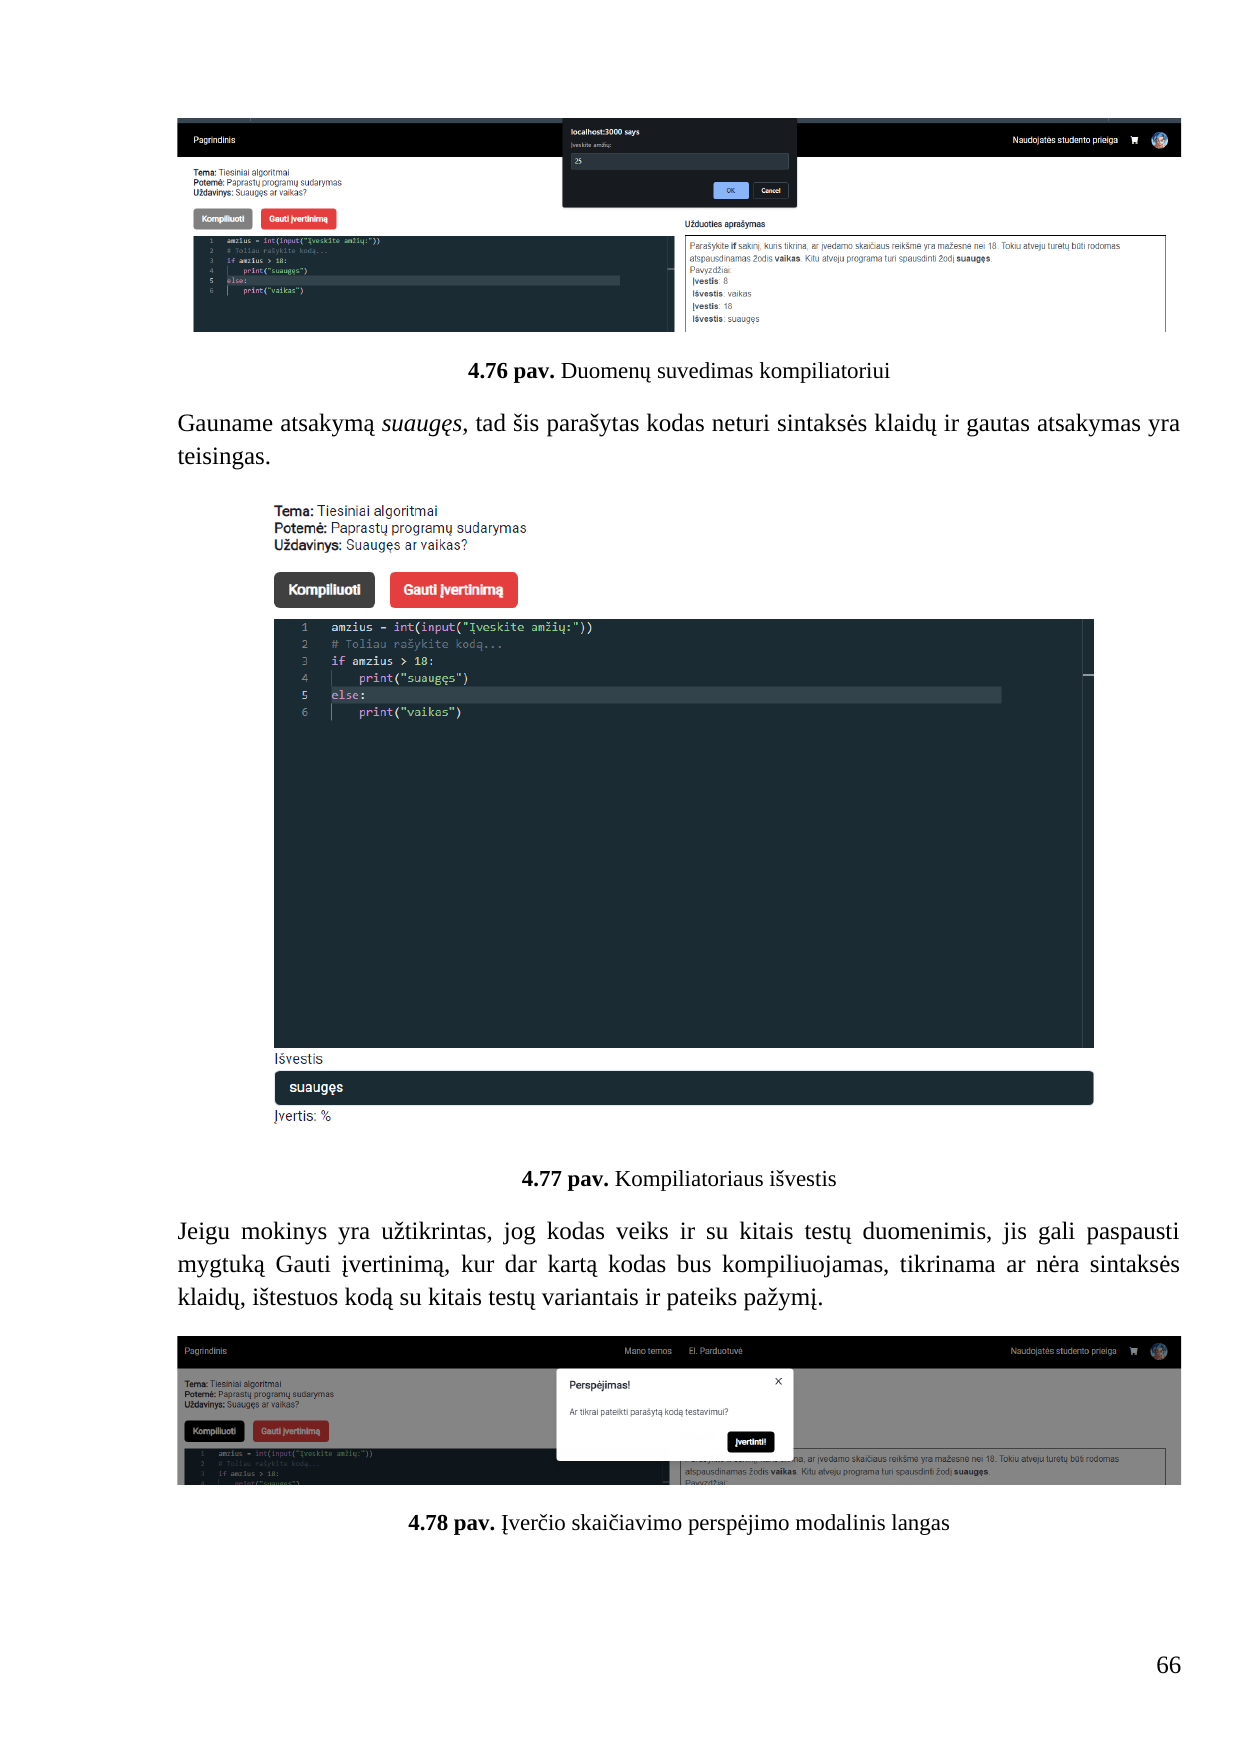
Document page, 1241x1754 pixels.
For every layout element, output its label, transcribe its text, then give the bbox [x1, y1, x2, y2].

text Gauname atsakymą suaugęs, tad šis parašytas kodas neturi sintaksės klaidų ir gautas atsakymas yra teisingas. [177, 408, 1181, 469]
picture [177, 118, 1182, 332]
picture [256, 494, 1102, 1140]
text Jeigu mokinys yra užtikrintas, jog kodas veiks ir su kitais testų duomenimis, jis gali paspausti mygtuką Gauti įvertinimą, kur dar kartą kodas bus kompiliuojamas, tikrinama ar nėra sintaksės klaidų, ištestuos kodą su kitais testų variantais ir pateiks pažymį. [177, 1216, 1181, 1311]
picture [177, 1336, 1182, 1485]
